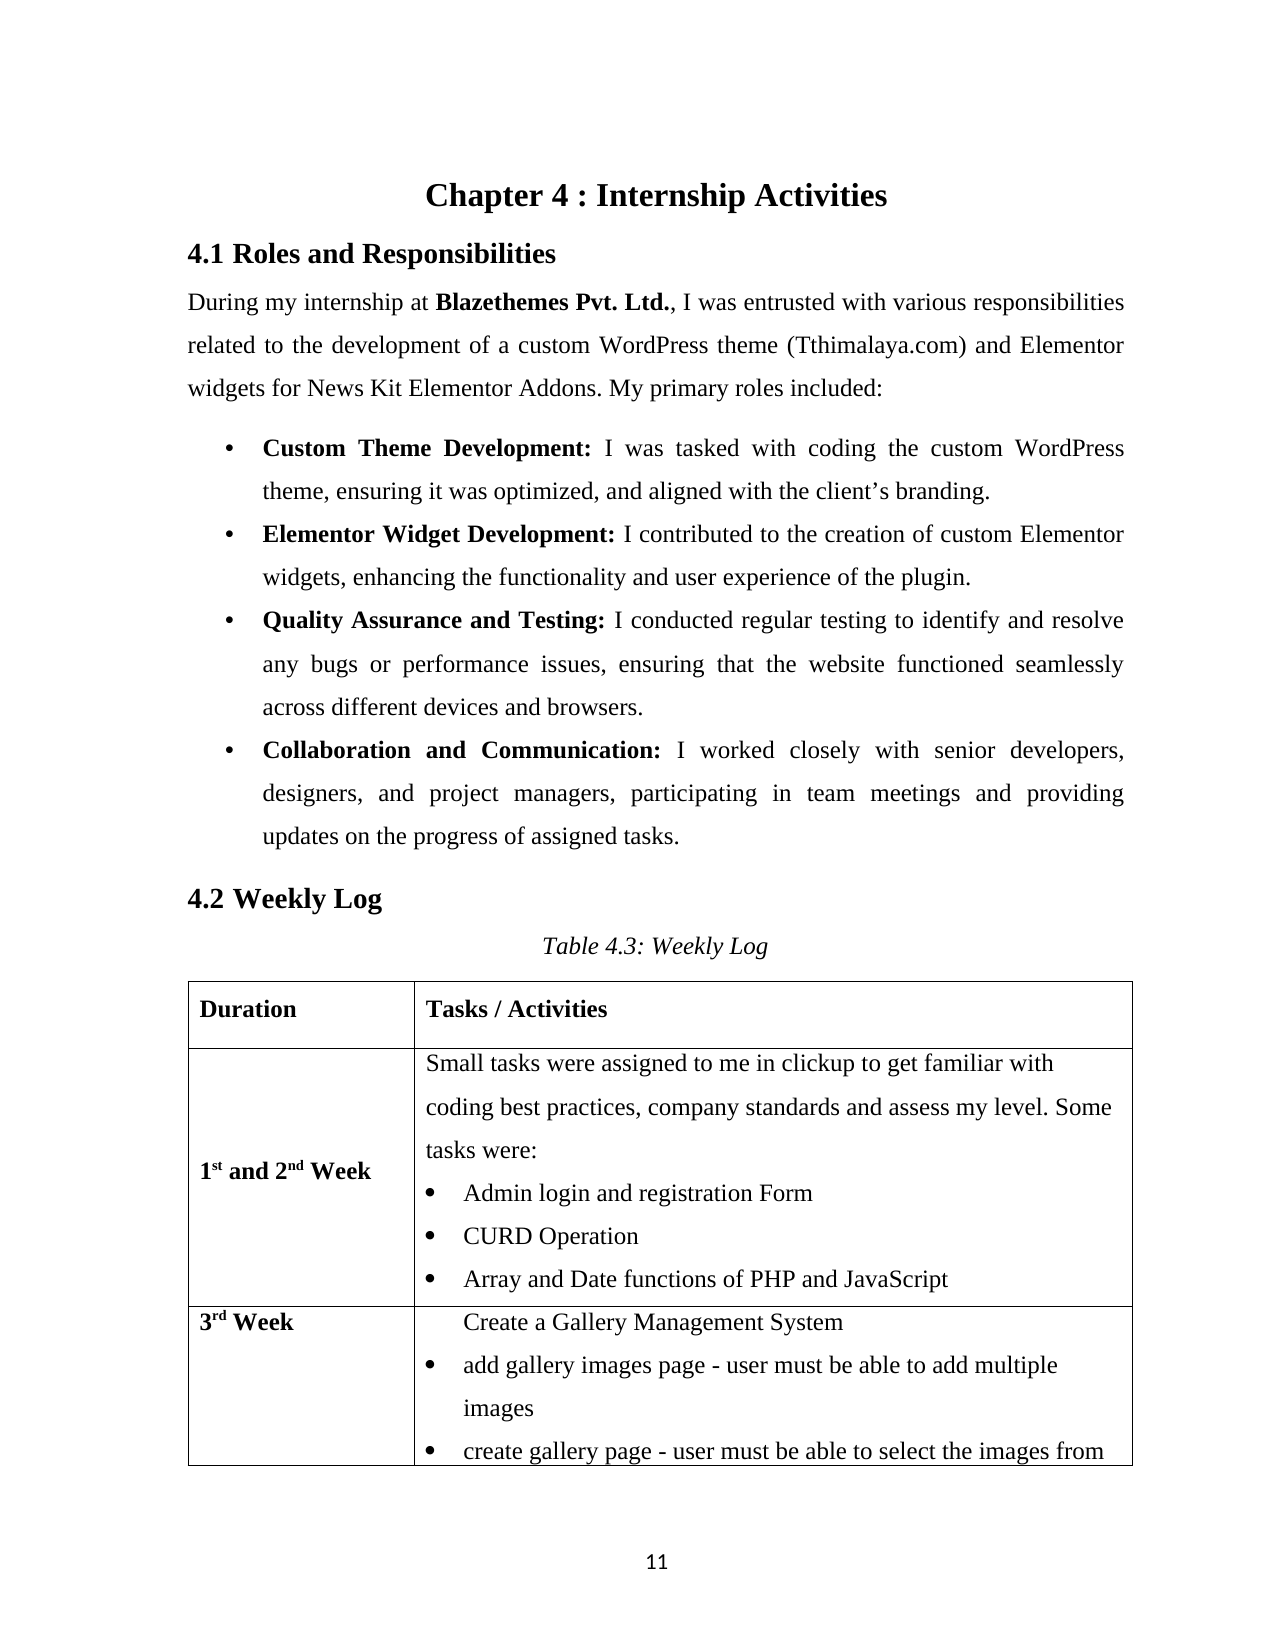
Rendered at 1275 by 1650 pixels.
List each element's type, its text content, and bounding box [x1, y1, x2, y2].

list Collaboration and Communication: I worked closely with senior developers, designers, and project managers, participating in team meetings and providing updates on the progress of assigned tasks. [225, 735, 1125, 850]
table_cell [415, 1307, 1132, 1465]
table_cell 1st and 2nd Week [189, 1049, 414, 1306]
list Elementor Widget Development: I contributed to the creation of custom Elementor widgets, enhancing the functionality and user experience of the plugin. [225, 519, 1125, 591]
subtitle Weekly Log [187, 881, 1125, 914]
list Quality Assurance and Testing: I conducted regular testing to identify and resolve any bugs or performance issues, ensuring that the website functioned seamlessly across different devices and browsers. [225, 606, 1125, 721]
list Custom Theme Development: I was tasked with coding the custom WordPress theme, ensuring it was optimized, and aligned with the client’s branding. [225, 433, 1125, 505]
table_header Duration [189, 982, 414, 1047]
table_header Tasks / Activities [415, 982, 1132, 1047]
subtitle : Internship Activities [187, 175, 1125, 213]
table_cell Small tasks were assigned to me in clickup to get familiar with coding best practices, company standards and assess my level. Some tasks were: Admin login and registration Form CURD Operation Array and Date functions of PHP and JavaScript [415, 1049, 1132, 1306]
subtitle Roles and Responsibilities [187, 237, 1125, 270]
text During my internship at Blazethemes Pvt. Ltd., I was entrusted with various responsibilities related to the development of a custom WordPress theme (Tthimalaya.com) and Elementor widgets for News Kit Elementor Addons. My primary roles included: [187, 287, 1125, 402]
table_cell 3rd Week [189, 1307, 414, 1465]
